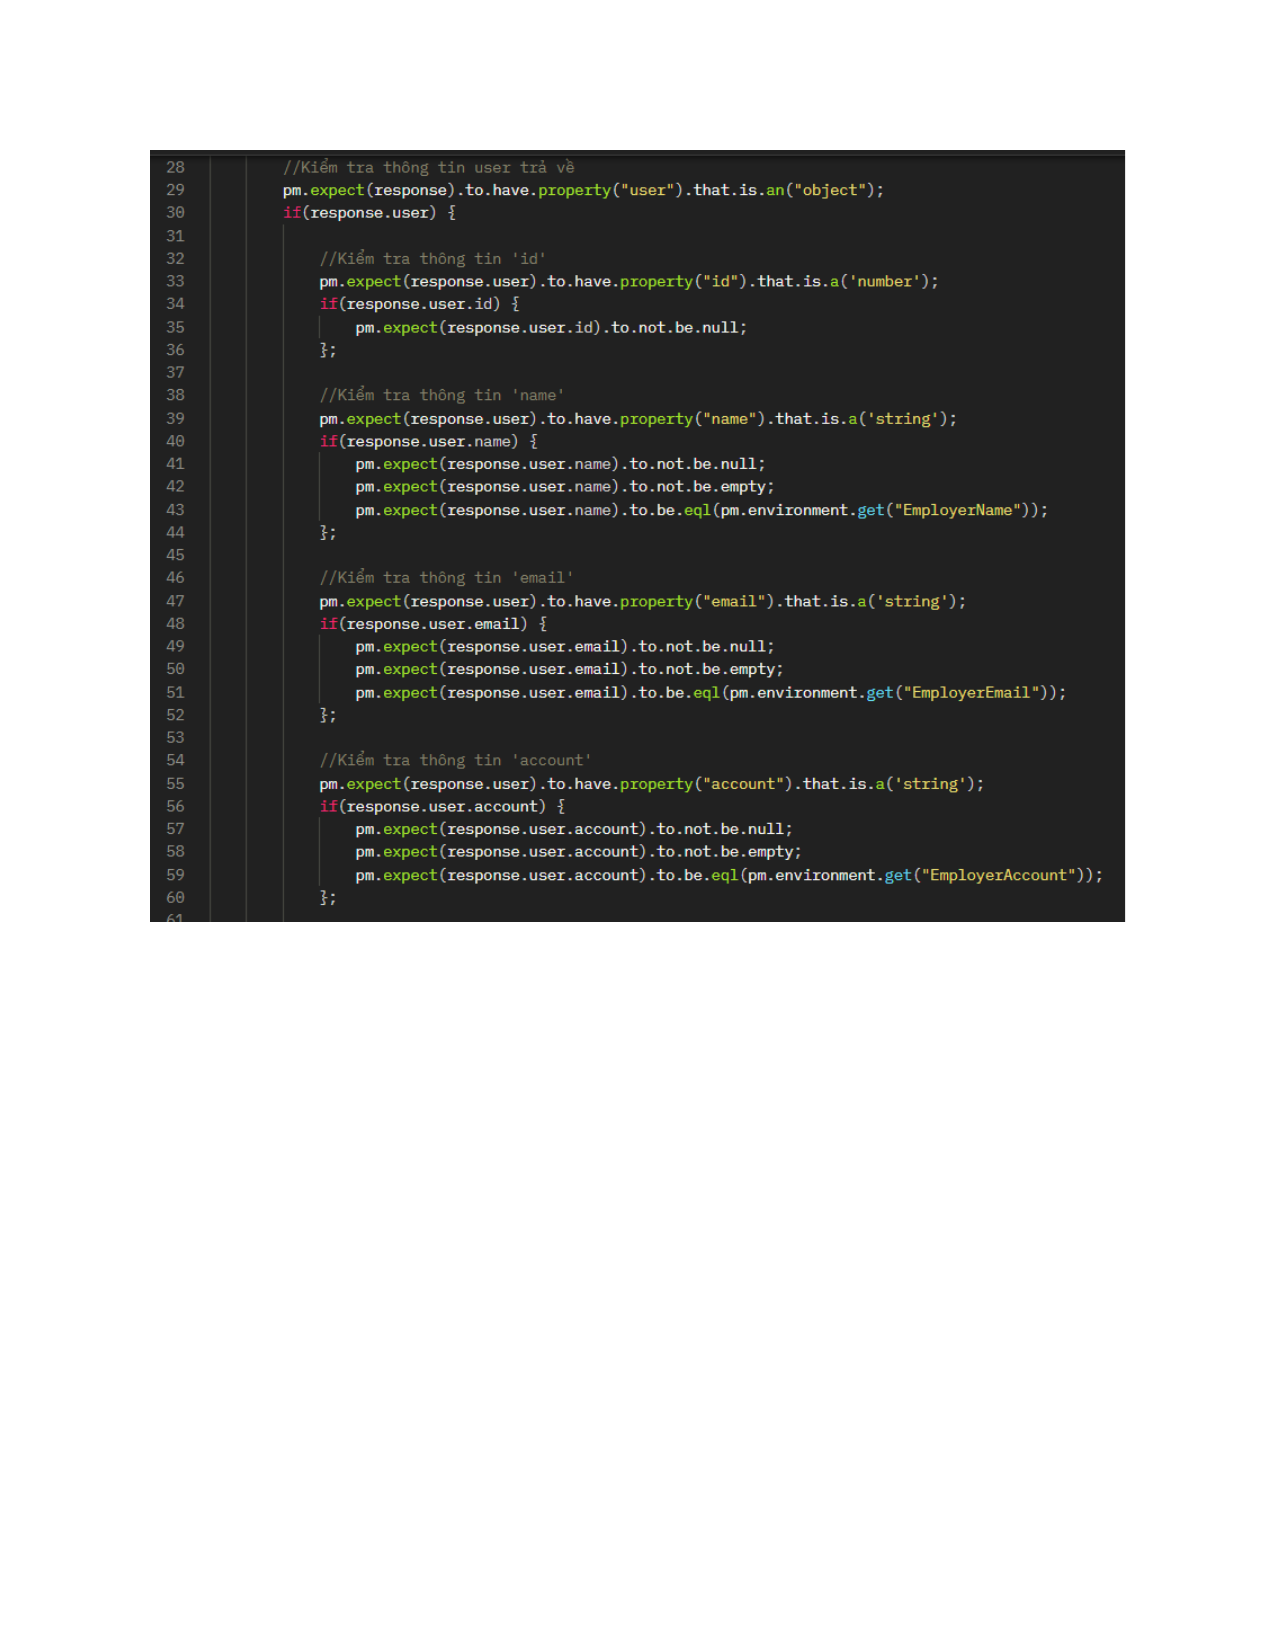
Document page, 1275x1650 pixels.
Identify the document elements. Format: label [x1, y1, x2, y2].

picture [150, 150, 1125, 922]
